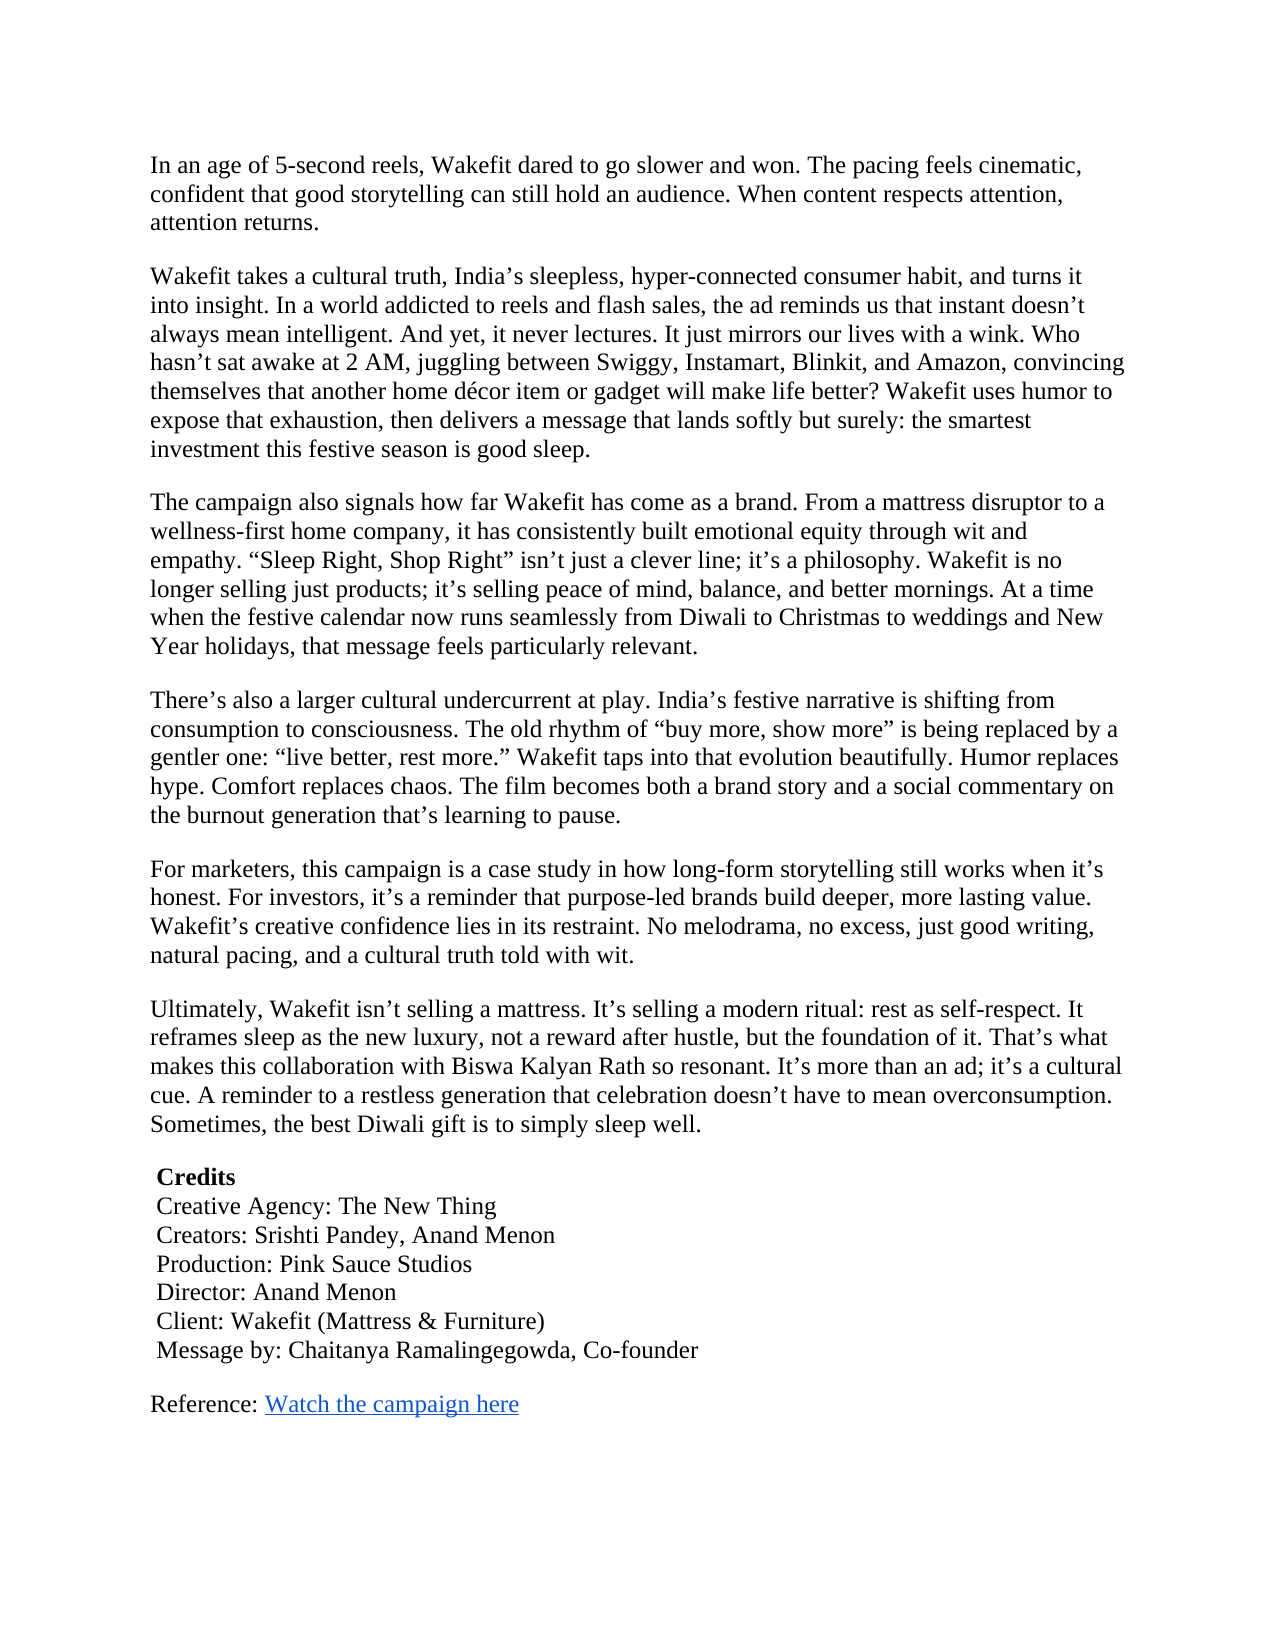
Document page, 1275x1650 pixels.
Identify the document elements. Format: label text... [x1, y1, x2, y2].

text Credits Creative Agency: The New Thing Creators: Srishti Pandey, Anand Menon Production: Pink Sauce Studios Director: Anand Menon Client: Wakefit (Mattress & Furniture) Message by: Chaitanya Ramalingegowda, Co-founder [150, 1162, 1125, 1364]
text The campaign also signals how far Wakefit has come as a brand. From a mattress disruptor to a wellness-first home company, it has consistently built emotional equity through wit and empathy. “Sleep Right, Shop Right” isn’t just a clever line; it’s a philosophy. Wakefit is no longer selling just products; it’s selling peace of mind, balance, and better mornings. At a time when the festive calendar now runs seamlessly from Diwali to Christmas to weddings and New Year holidays, that message feels particularly relevant. [150, 487, 1125, 660]
text There’s also a larger cultural undercurrent at play. India’s festive narrative is shifting from consumption to consciousness. The old rhythm of “buy more, show more” is being replaced by a gentler one: “live better, rest more.” Wakefit taps into that evolution beautifully. Humor replaces hype. Comfort replaces chaos. The film becomes both a brand story and a social commentary on the burnout generation that’s learning to pause. [150, 685, 1125, 829]
text Wakefit takes a cultural truth, India’s sleepless, hyper-connected consumer habit, and turns it into insight. In a world addicted to reels and flash sales, the ad reminds us that instant doesn’t always mean intelligent. And yet, it never lectures. It just mirrors our lives with a wink. Who hasn’t sat awake at 2 AM, juggling between Swiggy, Instamart, Blinkit, and Amazon, convincing themselves that another home décor item or gadget will make life better? Wakefit uses humor to expose that exhaustion, then delivers a message that lands softly but surely: the smartest investment this festive season is good sleep. [150, 261, 1125, 462]
text Reference: Watch the campaign here [150, 1389, 1125, 1417]
text In an age of 5-second reels, Wakefit dared to go slower and won. The pacing feels cinematic, confident that good storytelling can still hold an audience. When content respects attention, attention returns. [150, 150, 1125, 236]
text Ultimately, Wakefit isn’t selling a mattress. It’s selling a modern ritual: rest as self-respect. It reframes sleep as the new luxury, not a reward after hustle, but the foundation of it. That’s what makes this collaboration with Biswa Kalyan Rath so resonant. It’s more than an ad; it’s a cultural cue. A reminder to a restless generation that celebration doesn’t have to mean overconsumption. Sometimes, the best Diwali gift is to simply sleep well. [150, 994, 1125, 1137]
text For marketers, this campaign is a case study in how long-form storytelling still works when it’s honest. For investors, it’s a reminder that purpose-led brands build deeper, more lasting value. Wakefit’s creative confidence lies in its restraint. No melodrama, no excess, just good writing, natural pacing, and a cultural truth told with wit. [150, 854, 1125, 969]
